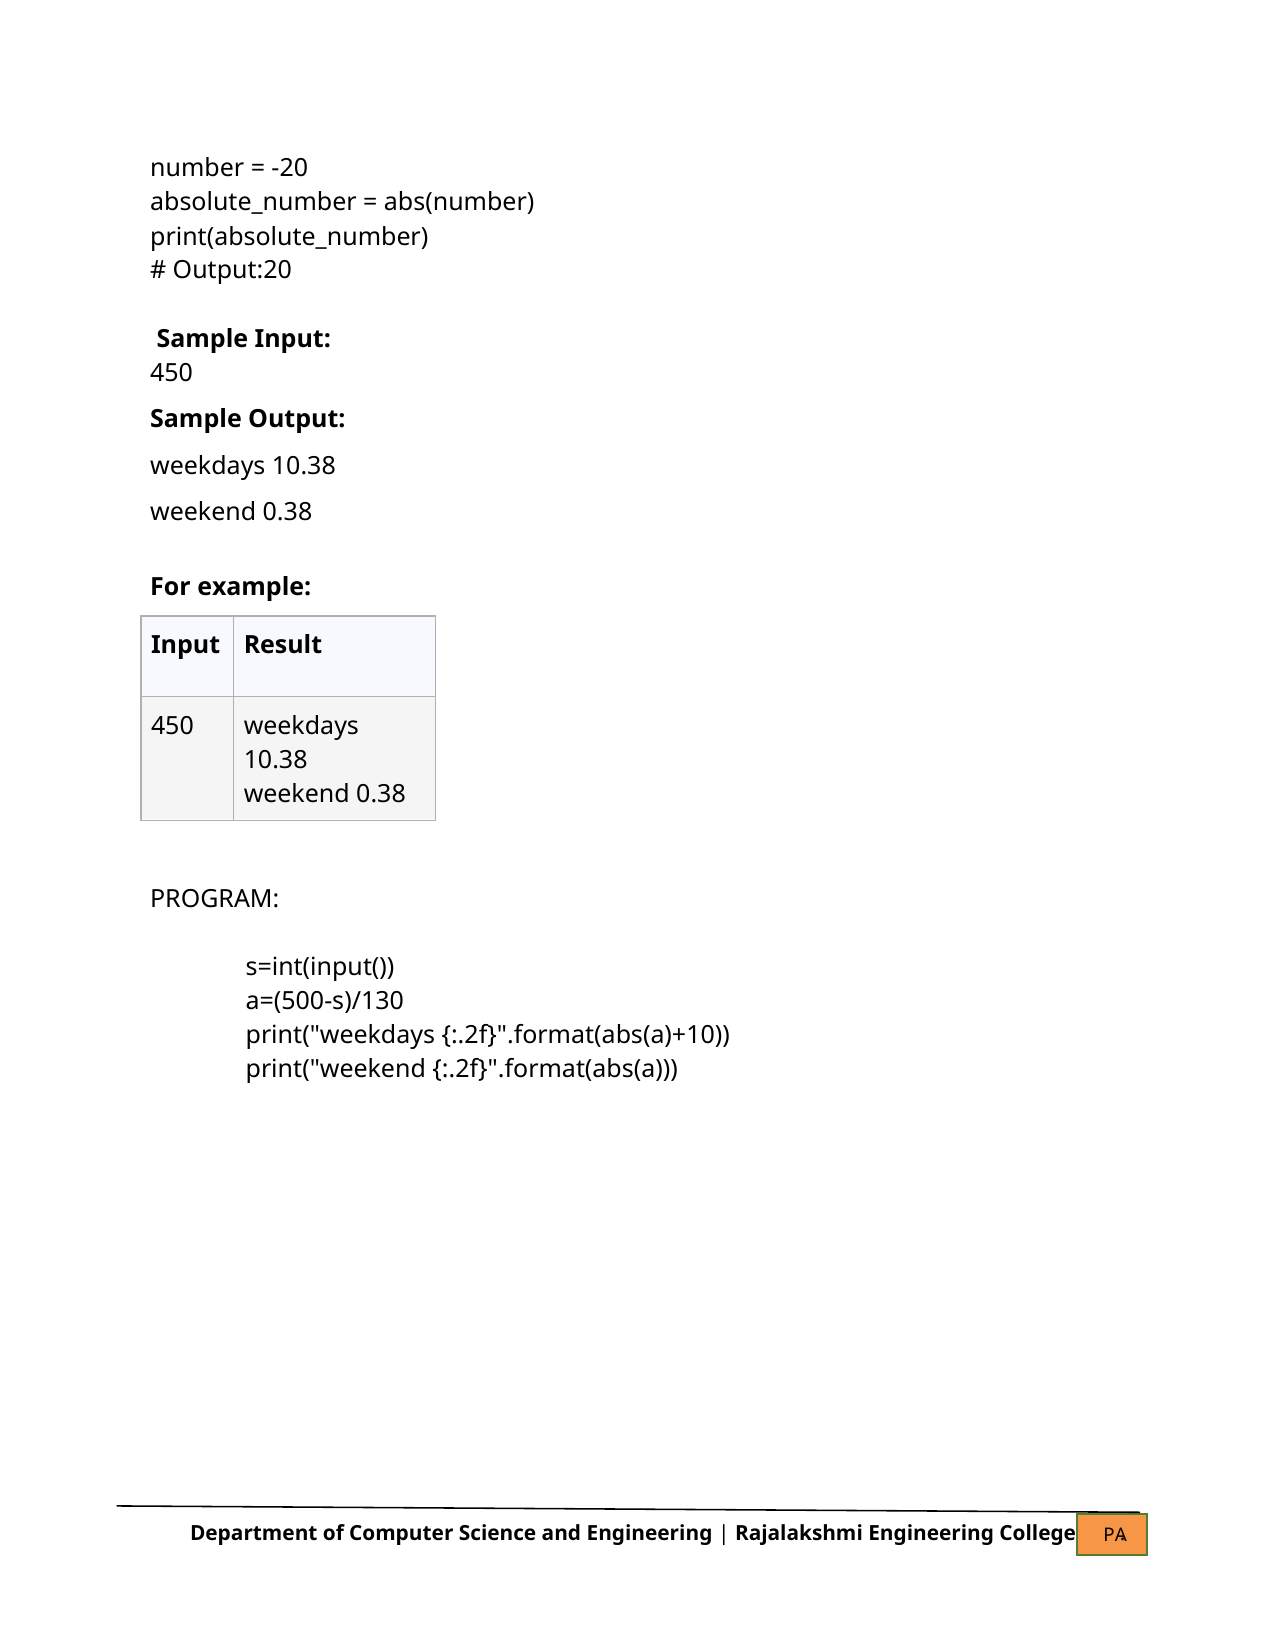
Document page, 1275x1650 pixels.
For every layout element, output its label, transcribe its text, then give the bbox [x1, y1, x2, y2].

text weekdays 10.38 [150, 447, 1125, 482]
text Sample Input: [150, 320, 1125, 354]
text print(absolute_number) [150, 218, 1125, 252]
text PROGRAM: [150, 880, 1125, 914]
text print("weekdays {:.2f}".format(abs(a)+10)) [150, 1017, 1125, 1051]
text number = -20 [150, 150, 1125, 184]
text weekend 0.38 [150, 494, 1125, 556]
text 450 [150, 354, 1125, 388]
text Sample Output: [150, 401, 1125, 435]
text print("weekend {:.2f}".format(abs(a))) [150, 1051, 1125, 1085]
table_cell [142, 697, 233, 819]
text # Output:20 [150, 252, 1125, 286]
text s=int(input()) [150, 948, 1125, 983]
text For example: [150, 569, 1125, 603]
text a=(500-s)/130 [150, 983, 1125, 1017]
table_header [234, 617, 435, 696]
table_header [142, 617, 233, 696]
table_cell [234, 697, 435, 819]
text absolute_number = abs(number) [150, 184, 1125, 218]
